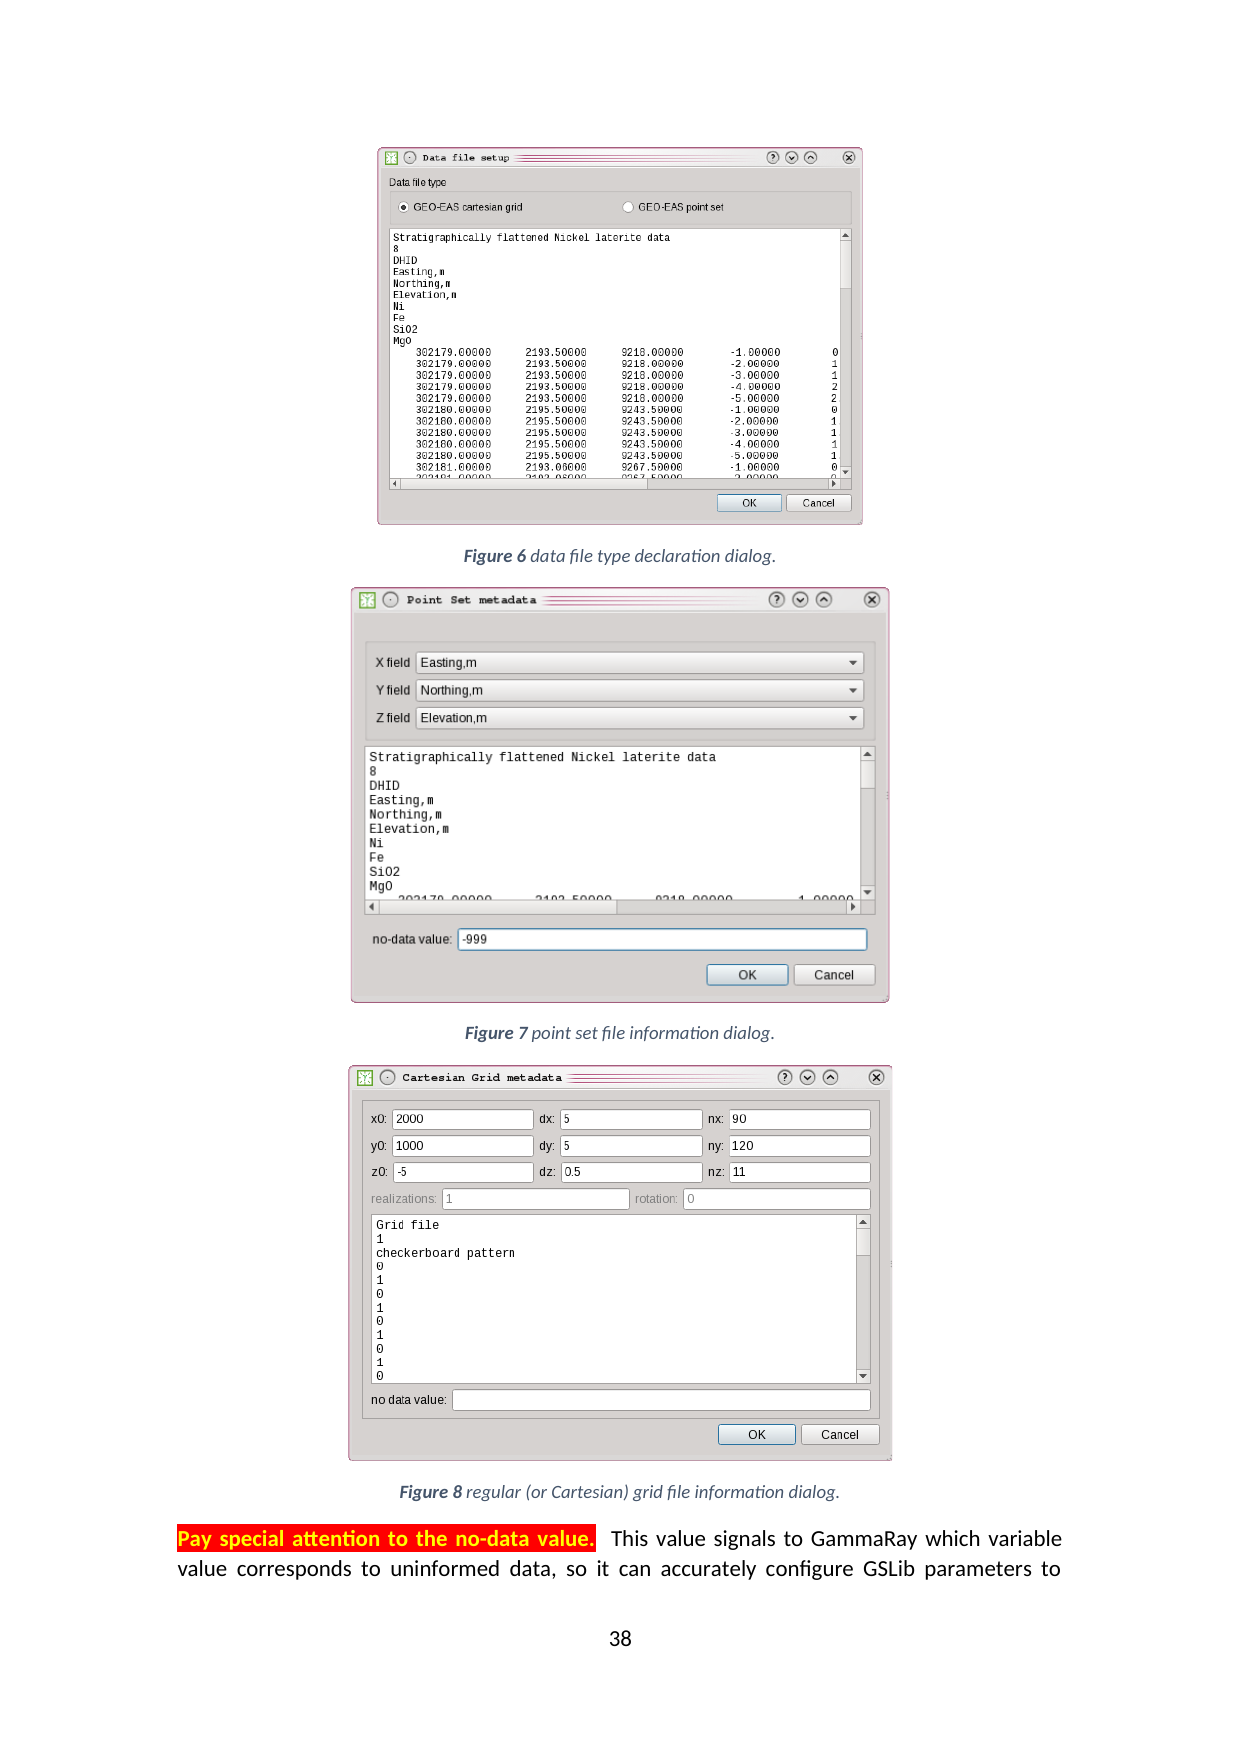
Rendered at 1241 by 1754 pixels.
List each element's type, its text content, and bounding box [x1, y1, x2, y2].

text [177, 1524, 1063, 1582]
text Figure 7 point set file information dialog. [177, 1021, 1063, 1044]
text Figure 8 regular (or Cartesian) grid file information dialog. [177, 1480, 1063, 1503]
picture [348, 1065, 893, 1461]
text Figure 6 data file type declaration dialog. [177, 544, 1063, 567]
picture [350, 587, 890, 1003]
picture [377, 147, 863, 525]
